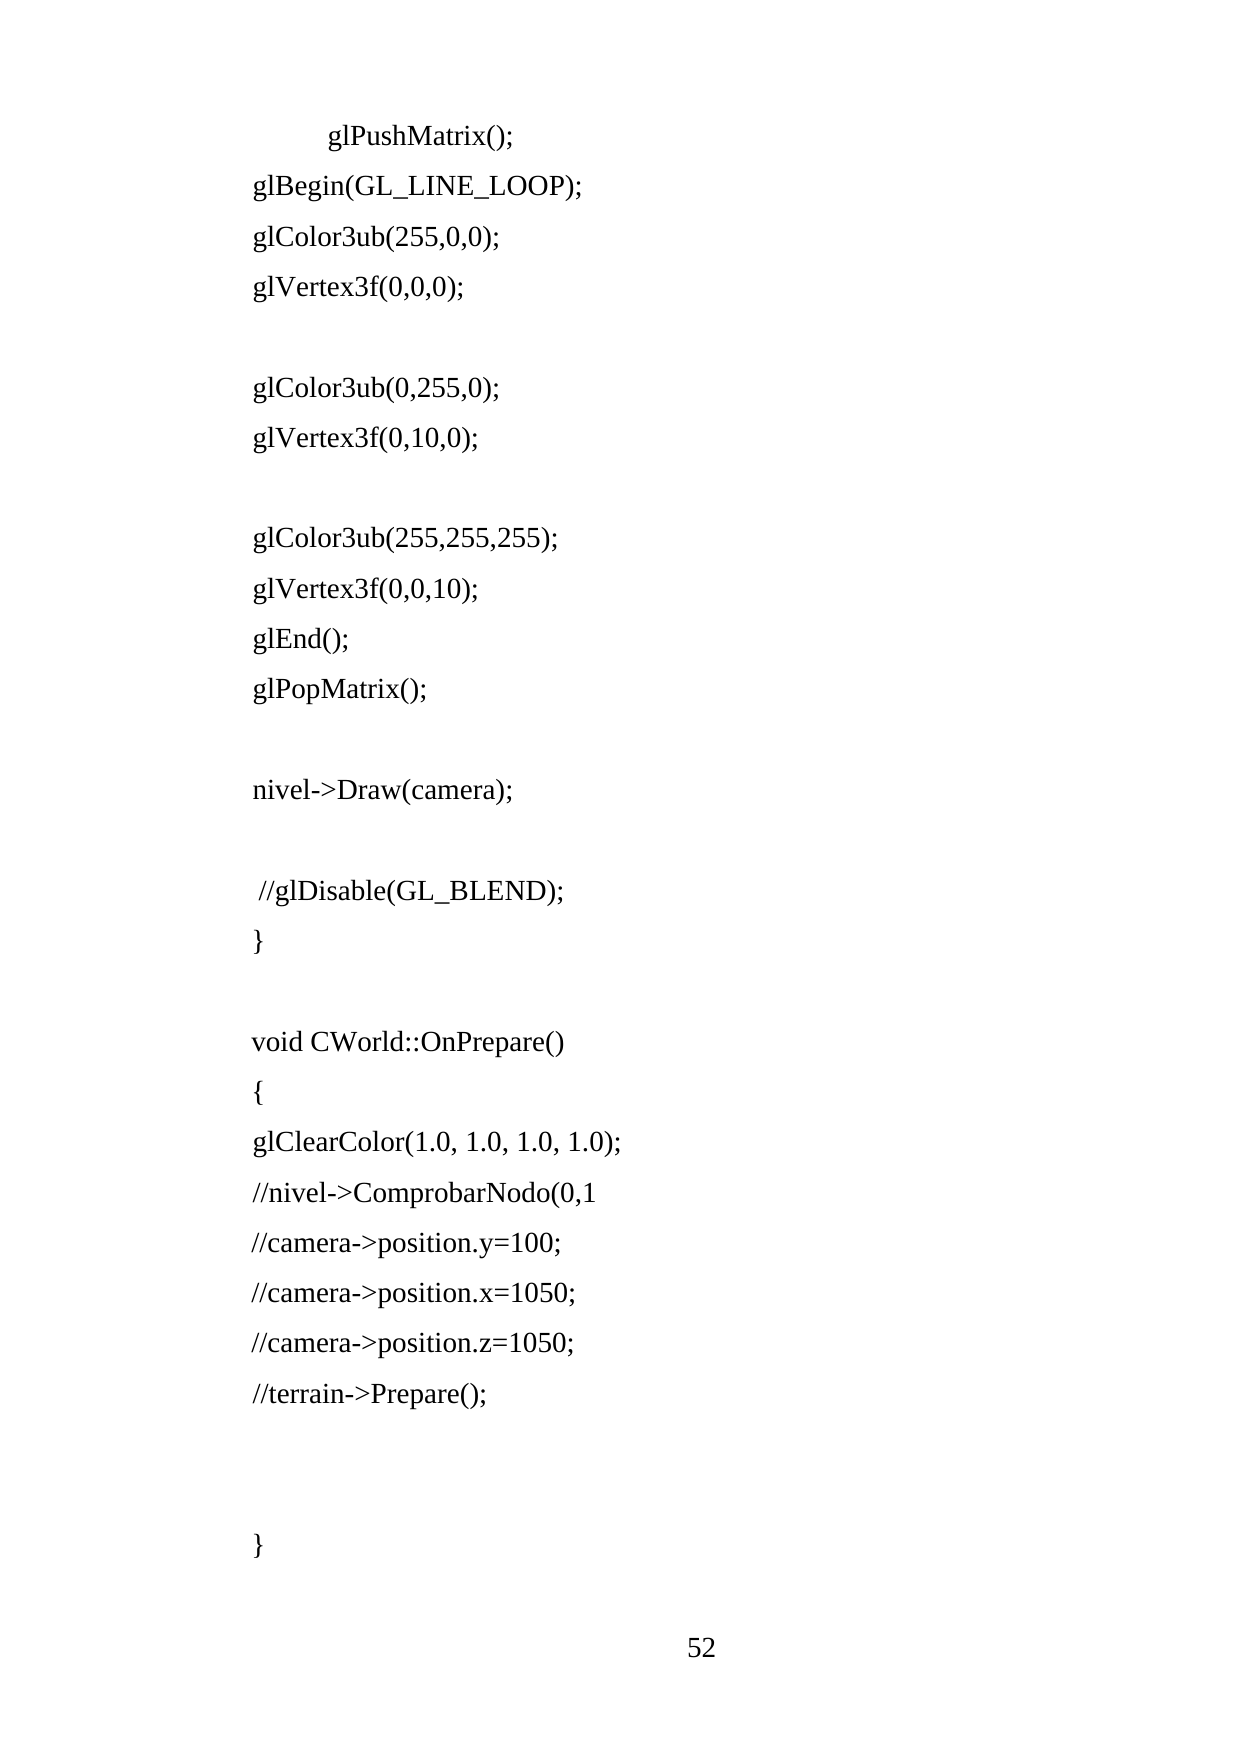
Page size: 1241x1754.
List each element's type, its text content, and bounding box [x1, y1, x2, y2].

text glBegin(GL_LINE_LOOP); [177, 168, 1152, 202]
text glColor3ub(0,255,0); [177, 370, 1152, 403]
text { [177, 1074, 1152, 1108]
text } [177, 1527, 1152, 1560]
text glVertex3f(0,10,0); [177, 420, 1152, 453]
text glPopMatrix(); [177, 672, 1152, 705]
text glEnd(); [177, 621, 1152, 655]
text glVertex3f(0,0,10); [177, 571, 1152, 604]
text //camera->position.y=100; [177, 1225, 1152, 1258]
text nivel->Draw(camera); [177, 772, 1152, 806]
text glColor3ub(255,255,255); [177, 521, 1152, 554]
text glColor3ub(255,0,0); [177, 219, 1152, 252]
text //camera->position.z=1050; [177, 1326, 1152, 1359]
text //nivel->ComprobarNodo(0,1 [177, 1175, 1152, 1208]
text glPushMatrix(); [177, 118, 1152, 152]
text void CWorld::OnPrepare() [177, 1024, 1152, 1057]
text //terrain->Prepare(); [177, 1376, 1152, 1409]
text //glDisable(GL_BLEND); [177, 873, 1152, 906]
text //camera->position.x=1050; [177, 1275, 1152, 1309]
text glClearColor(1.0, 1.0, 1.0, 1.0); [177, 1124, 1152, 1158]
text } [177, 923, 1152, 957]
text glVertex3f(0,0,0); [177, 269, 1152, 303]
